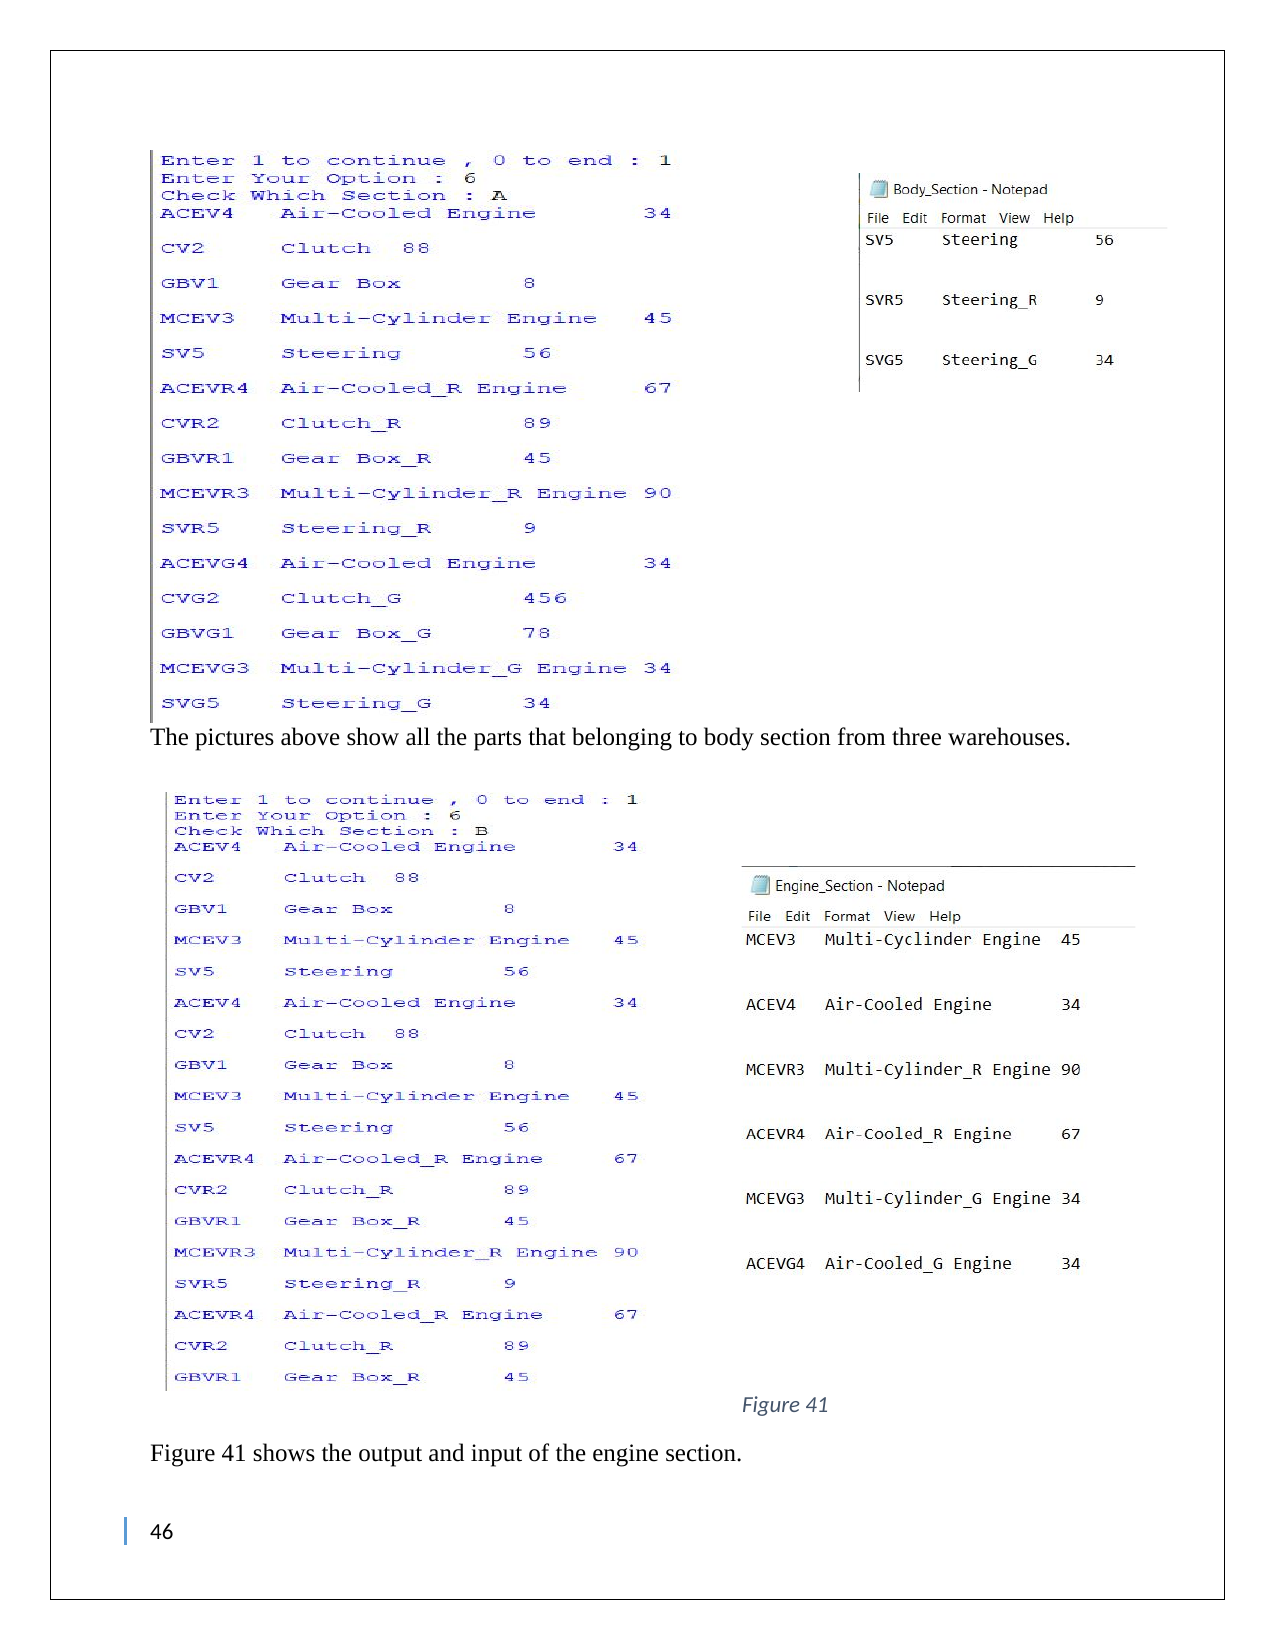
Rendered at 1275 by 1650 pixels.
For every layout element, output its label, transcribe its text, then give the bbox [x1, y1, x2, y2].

picture [858, 173, 1168, 392]
picture [165, 792, 678, 1391]
picture [150, 150, 762, 723]
text The pictures above show all the parts that belonging to body section from three warehouses. [150, 722, 1181, 751]
picture [741, 866, 1136, 1298]
text Figure 41 shows the output and input of the engine section. [150, 1438, 1181, 1467]
